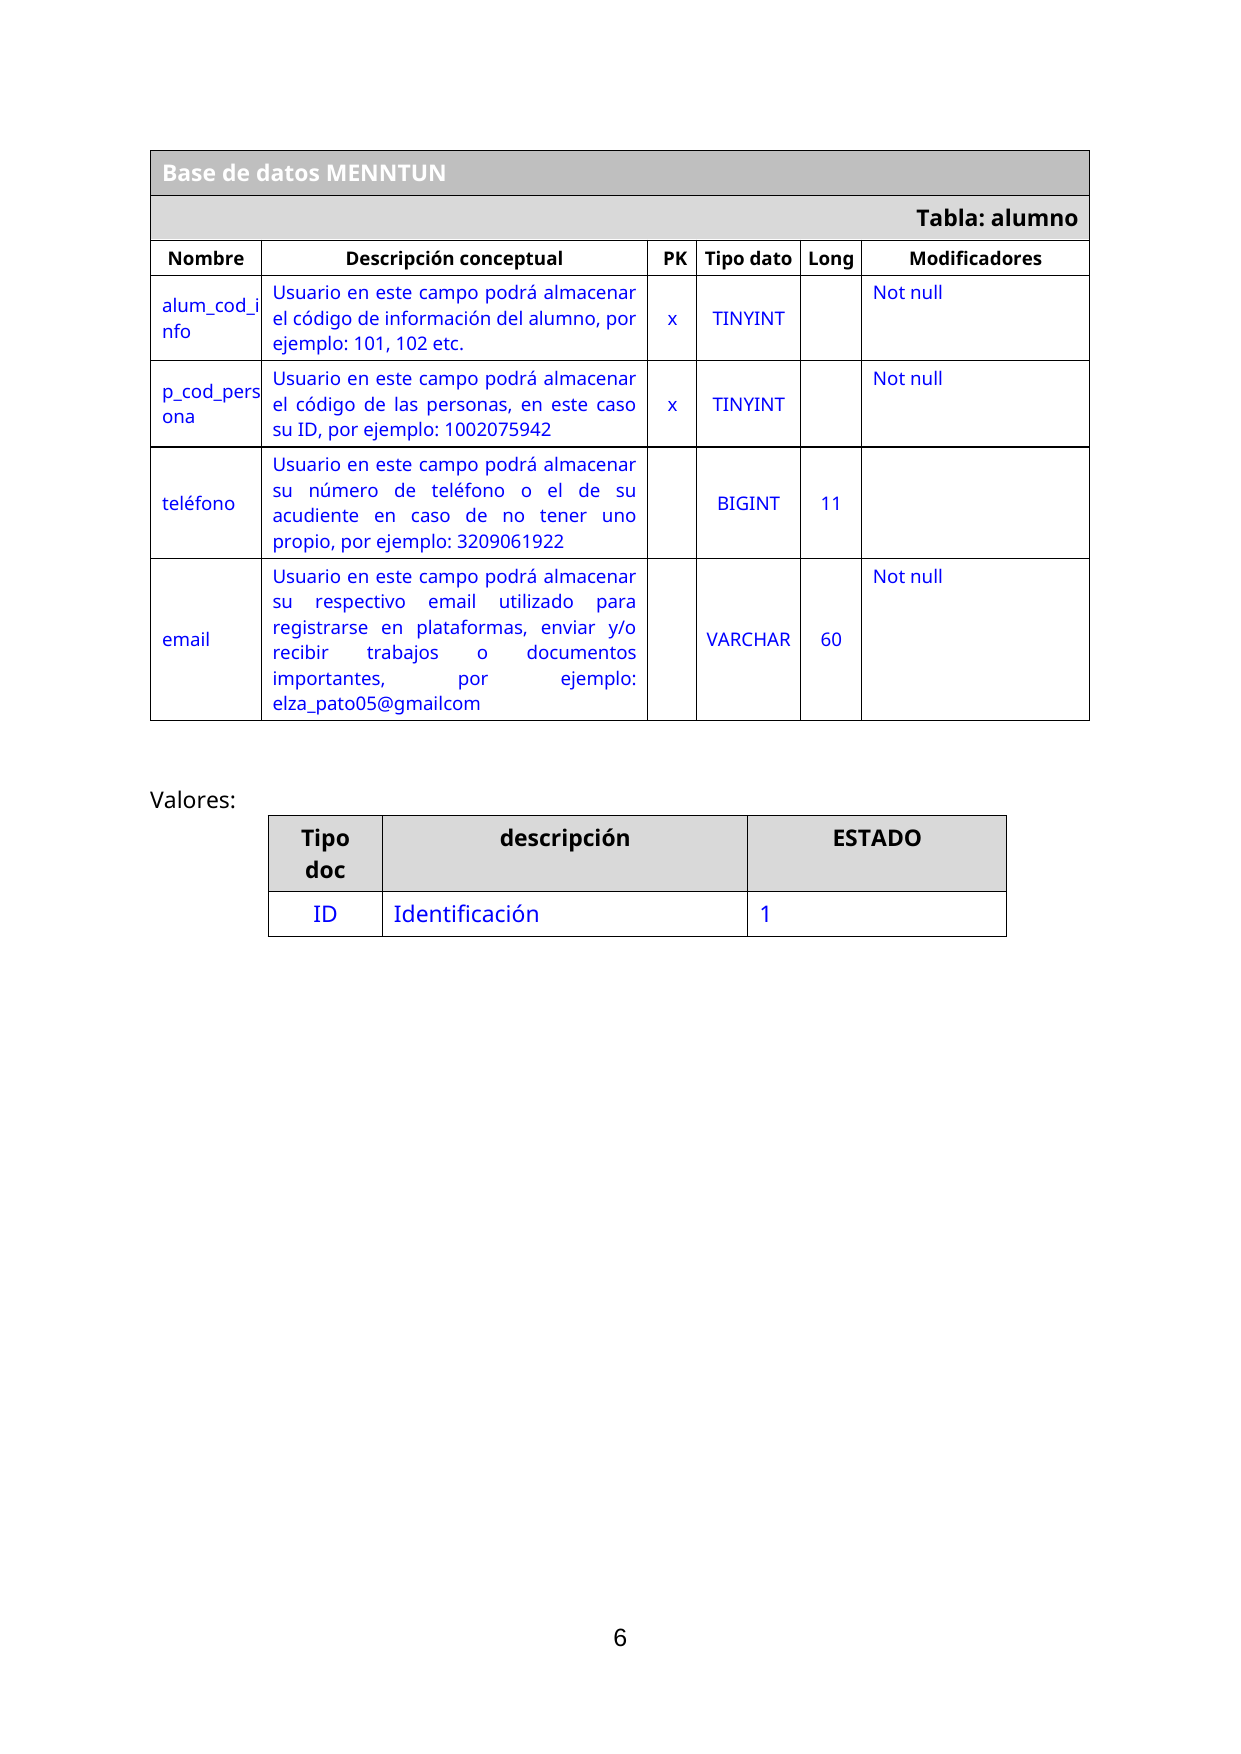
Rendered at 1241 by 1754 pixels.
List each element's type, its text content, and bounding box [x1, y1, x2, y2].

table_header Base de datos MENNTUN [151, 151, 1089, 195]
table_cell BIGINT [697, 448, 800, 558]
table_cell x [648, 276, 696, 360]
table_cell Usuario en este campo podrá almacenar el código de información del alumno, por ejemplo: 101, 102 etc. [262, 276, 647, 360]
table_cell Tabla: alumno [151, 196, 1089, 239]
table_cell Not null [862, 559, 1089, 720]
table_cell 60 [801, 559, 861, 720]
table_cell email [151, 559, 261, 720]
table_header ESTADO [748, 816, 1006, 891]
table_cell [801, 276, 861, 360]
table_cell TINYINT [697, 276, 800, 360]
table_cell 11 [801, 448, 861, 558]
table_cell Descripción conceptual [262, 241, 647, 274]
table_cell Nombre [151, 241, 261, 274]
table_cell VARCHAR [697, 559, 800, 720]
text Valores: [150, 784, 1090, 815]
table_cell Identificación [383, 892, 747, 936]
table_cell Usuario en este campo podrá almacenar su número de teléfono o el de su acudiente en caso de no tener uno propio, por ejemplo: 3209061922 [262, 448, 647, 558]
table_cell Usuario en este campo podrá almacenar el código de las personas, en este caso su ID, por ejemplo: 1002075942 [262, 361, 647, 446]
table_cell alum_cod_info [151, 276, 261, 360]
table_cell [648, 559, 696, 720]
table_cell ID [269, 892, 382, 936]
table_cell Long [801, 241, 861, 274]
table_cell Modificadores [862, 241, 1089, 274]
table_cell 1 [748, 892, 1006, 936]
table_cell x [648, 361, 696, 446]
table_cell Tipo dato [697, 241, 800, 274]
table_cell Not null [862, 276, 1089, 360]
table_cell p_cod_persona [151, 361, 261, 446]
table_cell Usuario en este campo podrá almacenar su respectivo email utilizado para registrarse en plataformas, enviar y/o recibir trabajos o documentos importantes, por ejemplo: elza_pato05@gmailcom [262, 559, 647, 720]
table_cell PK [648, 241, 696, 274]
table_cell [801, 361, 861, 446]
table_header Tipo doc [269, 816, 382, 891]
table_cell Not null [862, 361, 1089, 446]
table_cell TINYINT [697, 361, 800, 446]
table_cell [862, 448, 1089, 558]
table_header descripción [383, 816, 747, 891]
table_cell teléfono [151, 448, 261, 558]
table_cell [648, 448, 696, 558]
